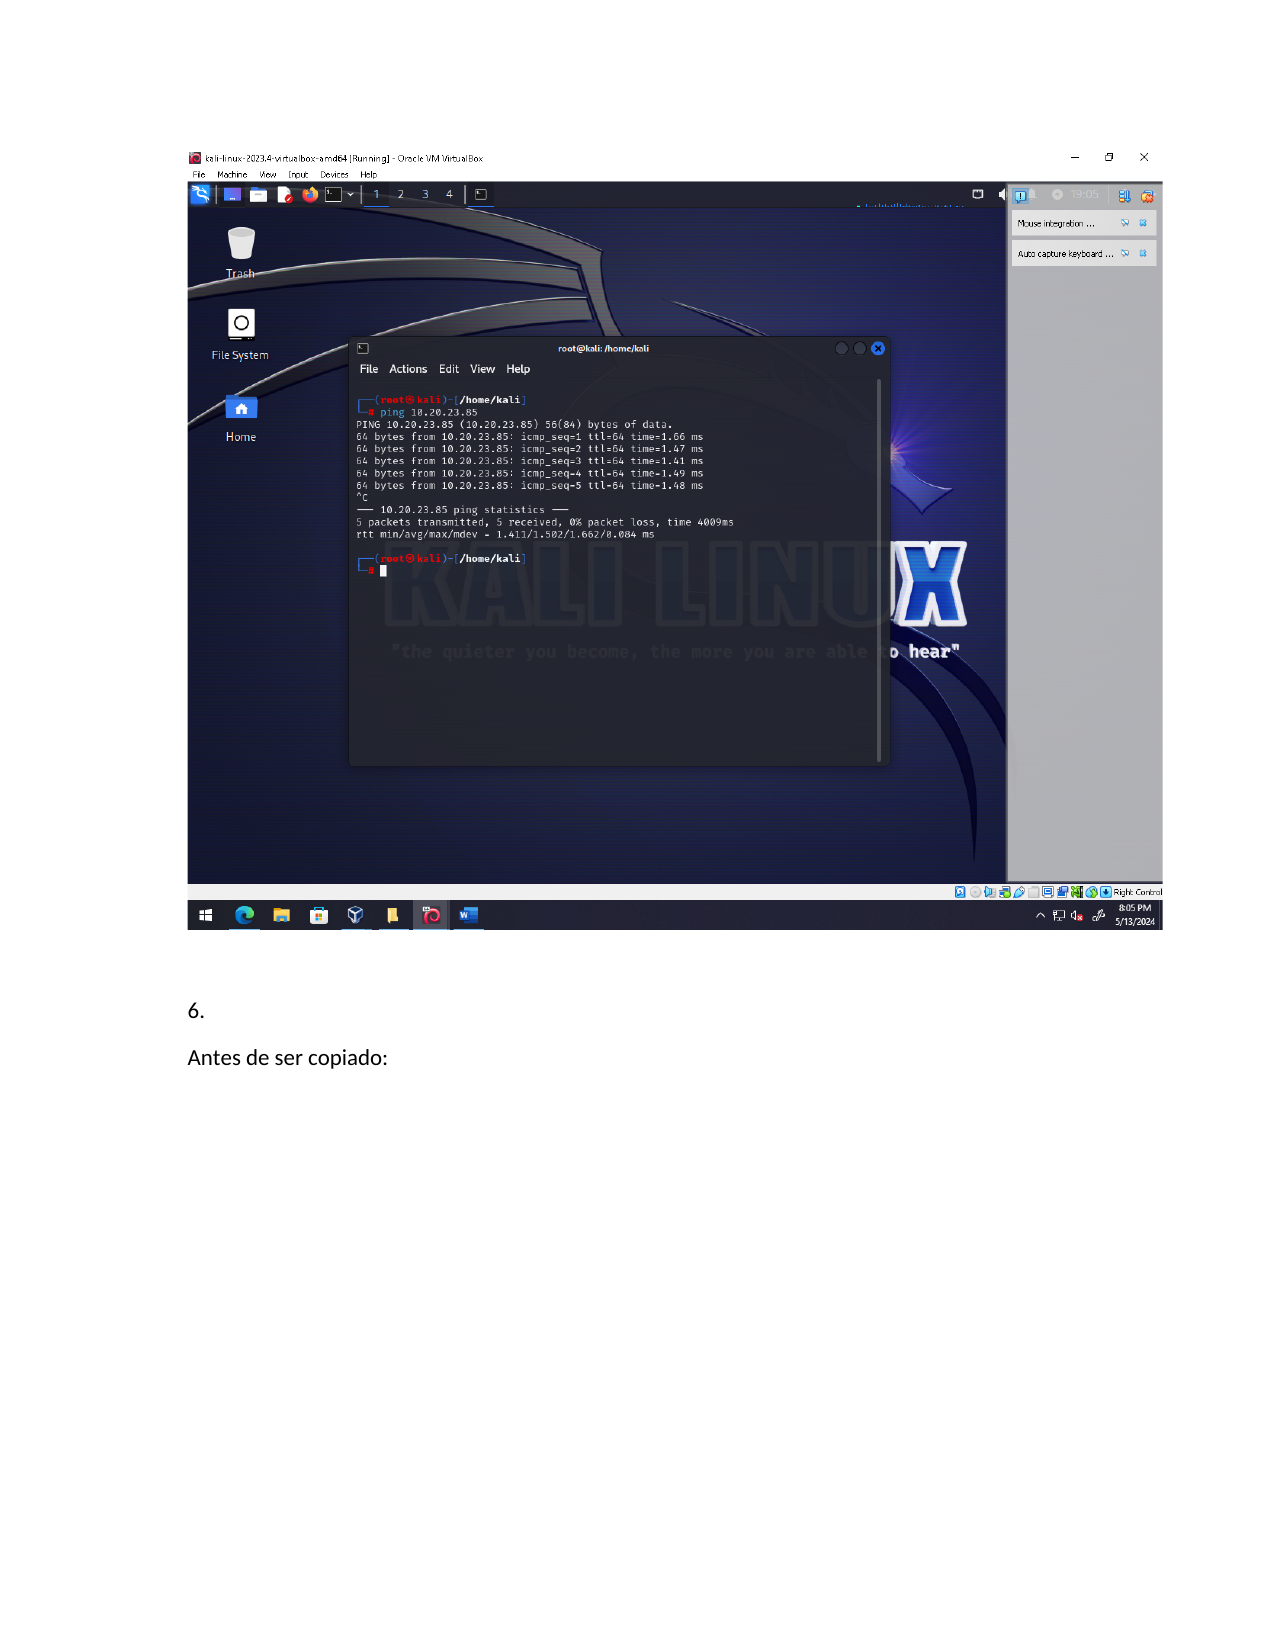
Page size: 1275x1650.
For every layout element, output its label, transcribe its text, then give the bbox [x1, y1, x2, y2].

picture [187, 150, 1163, 930]
text 6. [187, 996, 1125, 1024]
text Antes de ser copiado: [187, 1043, 1125, 1071]
